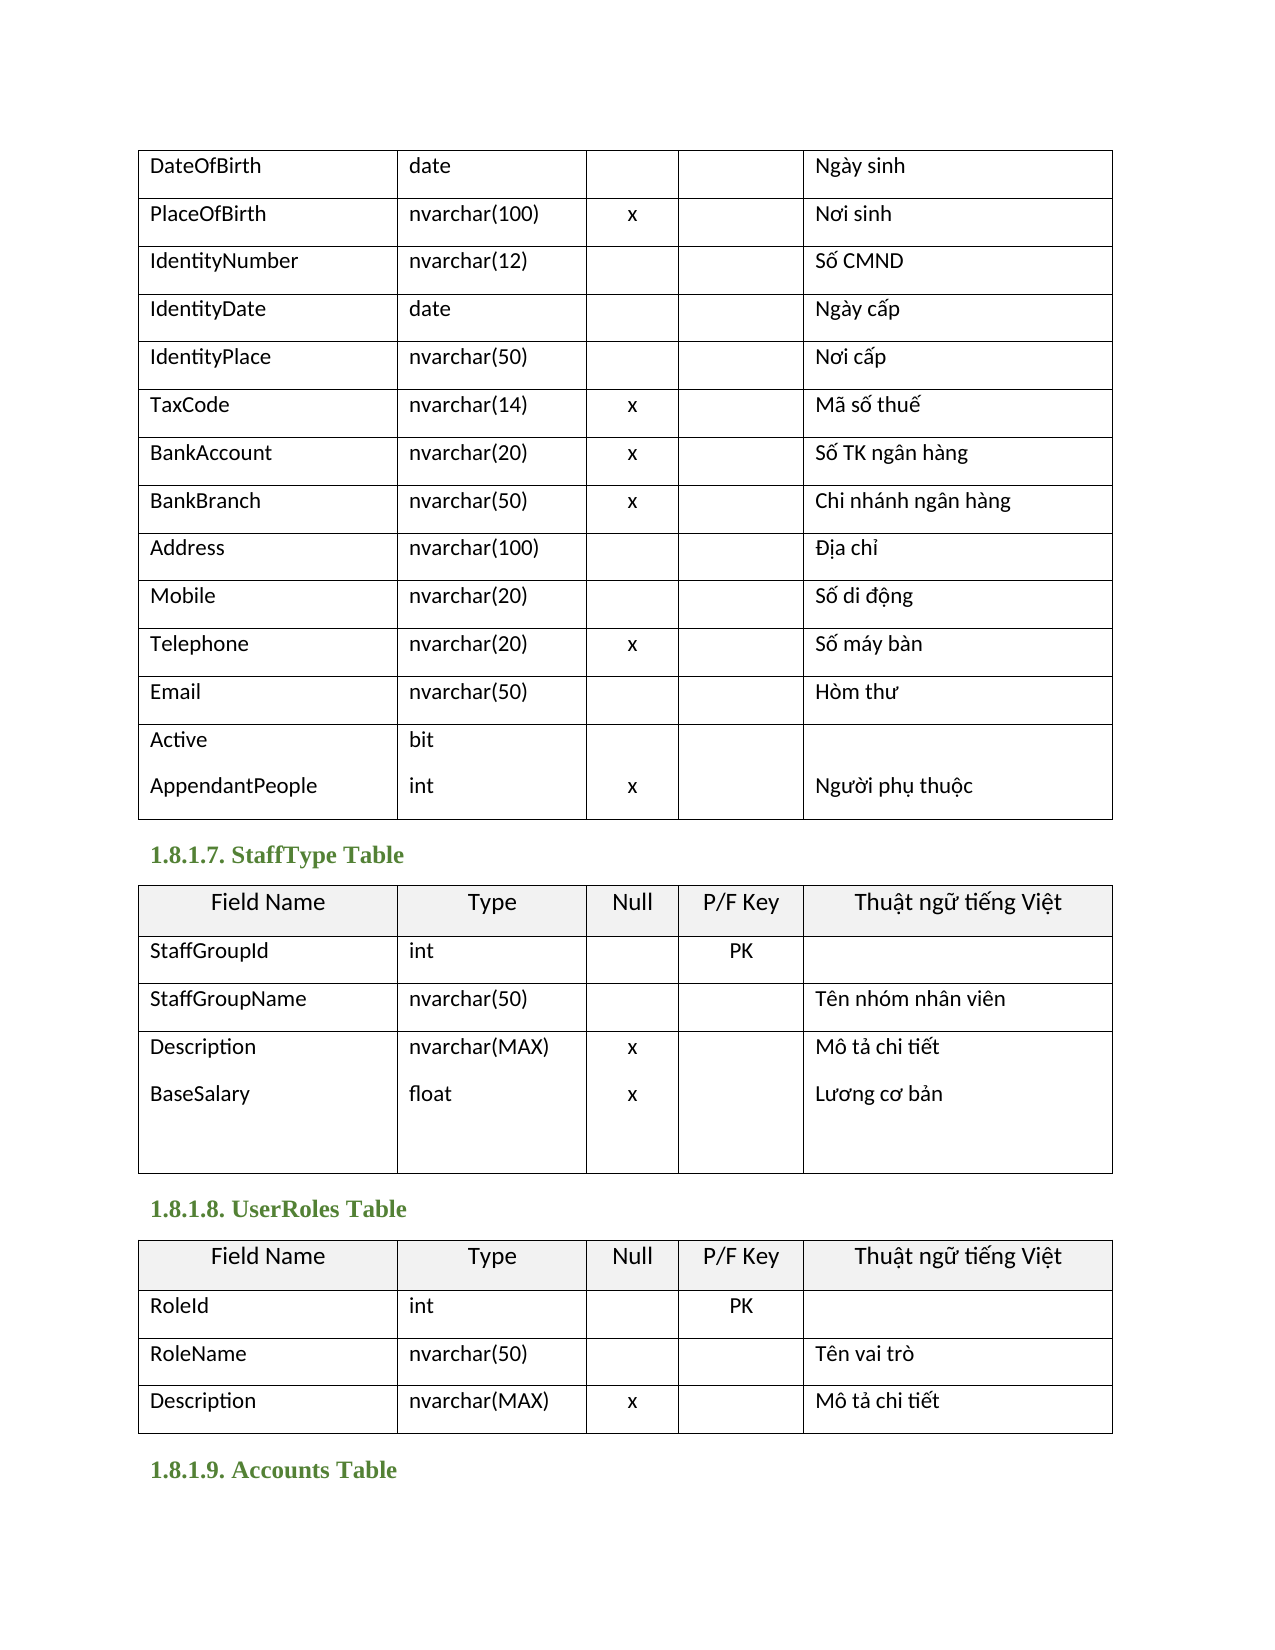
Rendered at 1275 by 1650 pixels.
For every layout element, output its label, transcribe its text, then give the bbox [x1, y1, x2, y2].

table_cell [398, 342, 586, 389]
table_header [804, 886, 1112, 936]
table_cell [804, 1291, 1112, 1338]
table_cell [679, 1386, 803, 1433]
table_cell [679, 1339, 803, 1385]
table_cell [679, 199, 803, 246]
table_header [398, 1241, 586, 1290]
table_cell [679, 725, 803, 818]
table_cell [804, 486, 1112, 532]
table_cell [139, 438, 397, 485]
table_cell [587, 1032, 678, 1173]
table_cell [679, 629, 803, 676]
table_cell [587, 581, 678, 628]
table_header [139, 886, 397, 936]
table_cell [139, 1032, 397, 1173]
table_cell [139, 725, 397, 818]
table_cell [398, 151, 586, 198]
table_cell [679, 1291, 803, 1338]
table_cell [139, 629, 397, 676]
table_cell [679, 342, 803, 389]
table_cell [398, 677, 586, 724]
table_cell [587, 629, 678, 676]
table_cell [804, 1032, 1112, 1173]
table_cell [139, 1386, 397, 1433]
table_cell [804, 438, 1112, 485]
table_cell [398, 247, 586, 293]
subtitle UserRoles Table [150, 1194, 1125, 1223]
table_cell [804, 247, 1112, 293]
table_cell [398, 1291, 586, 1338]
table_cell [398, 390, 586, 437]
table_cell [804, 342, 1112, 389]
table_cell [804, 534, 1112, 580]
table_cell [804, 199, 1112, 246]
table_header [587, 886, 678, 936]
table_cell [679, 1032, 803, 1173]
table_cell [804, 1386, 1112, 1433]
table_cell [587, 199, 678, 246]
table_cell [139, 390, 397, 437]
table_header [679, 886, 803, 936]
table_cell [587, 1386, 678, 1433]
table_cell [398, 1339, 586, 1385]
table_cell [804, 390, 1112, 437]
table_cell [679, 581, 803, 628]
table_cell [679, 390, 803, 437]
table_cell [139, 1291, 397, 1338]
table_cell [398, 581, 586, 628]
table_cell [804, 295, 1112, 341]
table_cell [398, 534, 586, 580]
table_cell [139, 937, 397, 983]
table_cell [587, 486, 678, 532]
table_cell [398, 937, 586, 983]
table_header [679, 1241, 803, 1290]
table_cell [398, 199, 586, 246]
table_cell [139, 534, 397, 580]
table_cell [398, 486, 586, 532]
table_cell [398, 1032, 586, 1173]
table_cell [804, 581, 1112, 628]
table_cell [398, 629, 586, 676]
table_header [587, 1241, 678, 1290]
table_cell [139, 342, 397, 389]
subtitle StaffType Table [150, 840, 1125, 869]
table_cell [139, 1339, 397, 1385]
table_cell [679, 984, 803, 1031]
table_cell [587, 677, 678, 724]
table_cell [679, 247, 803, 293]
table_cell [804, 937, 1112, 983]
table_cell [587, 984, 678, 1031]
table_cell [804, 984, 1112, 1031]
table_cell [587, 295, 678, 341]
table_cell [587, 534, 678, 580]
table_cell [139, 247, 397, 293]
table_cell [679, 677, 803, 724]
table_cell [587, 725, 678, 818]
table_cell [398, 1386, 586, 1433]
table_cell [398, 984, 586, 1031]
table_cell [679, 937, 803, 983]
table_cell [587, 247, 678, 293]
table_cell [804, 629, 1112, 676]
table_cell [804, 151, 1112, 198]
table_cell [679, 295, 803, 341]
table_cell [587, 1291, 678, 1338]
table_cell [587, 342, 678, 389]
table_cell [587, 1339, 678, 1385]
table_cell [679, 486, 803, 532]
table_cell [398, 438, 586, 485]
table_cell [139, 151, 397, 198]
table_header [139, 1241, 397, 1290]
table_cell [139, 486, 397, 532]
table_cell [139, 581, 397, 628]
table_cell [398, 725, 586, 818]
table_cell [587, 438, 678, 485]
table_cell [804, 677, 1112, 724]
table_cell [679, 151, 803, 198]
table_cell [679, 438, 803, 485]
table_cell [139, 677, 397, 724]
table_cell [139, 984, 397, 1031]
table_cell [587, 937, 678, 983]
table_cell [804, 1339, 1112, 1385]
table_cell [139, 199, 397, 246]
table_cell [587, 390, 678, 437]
subtitle Accounts Table [150, 1455, 1125, 1484]
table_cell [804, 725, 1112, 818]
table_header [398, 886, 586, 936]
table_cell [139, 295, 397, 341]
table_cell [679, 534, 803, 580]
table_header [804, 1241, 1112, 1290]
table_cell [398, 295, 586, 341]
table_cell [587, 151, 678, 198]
